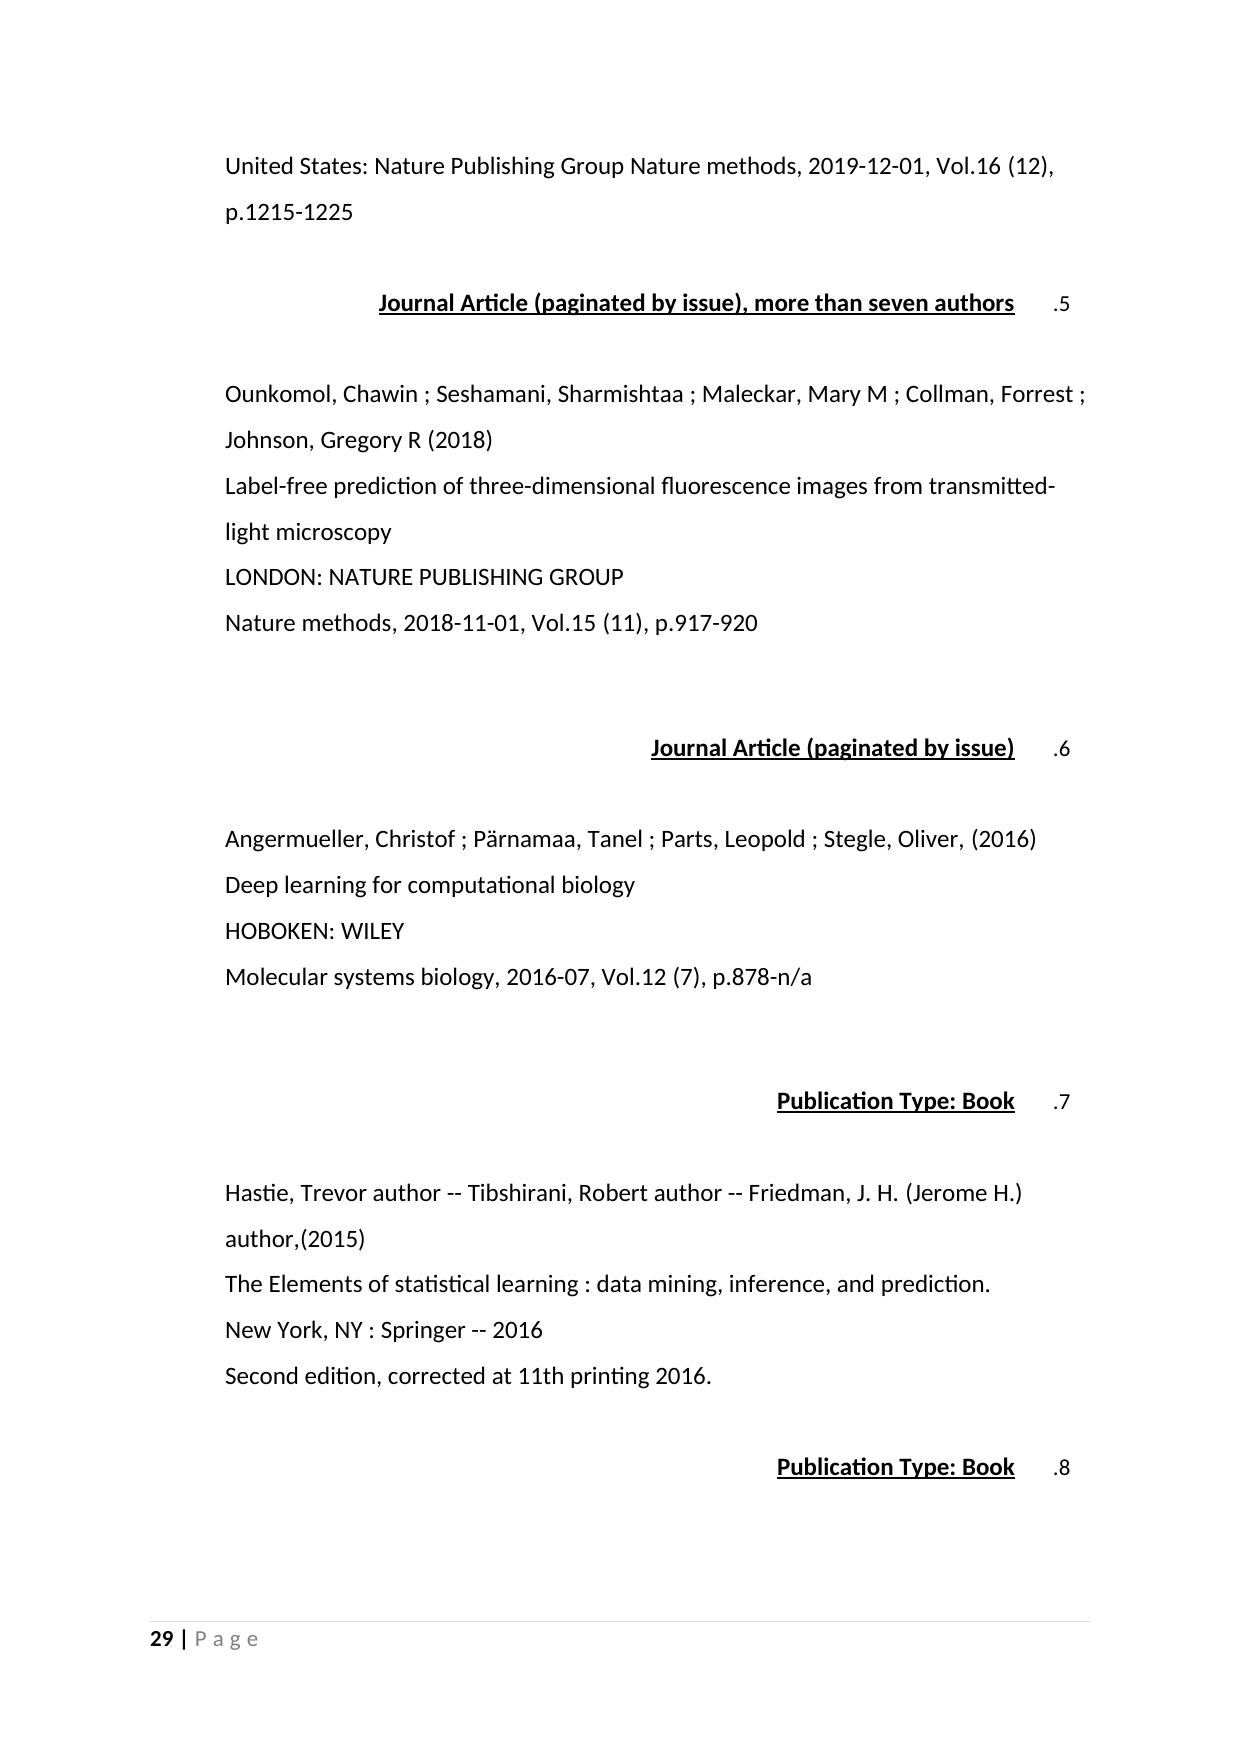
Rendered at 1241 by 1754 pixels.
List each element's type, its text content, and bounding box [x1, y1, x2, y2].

text United States: Nature Publishing Group Nature methods, 2019-12-01, Vol.16 (12), p.1215-1225 [225, 150, 1090, 226]
text HOBOKEN: WILEY [225, 915, 1090, 946]
text Second edition, corrected at 11th printing 2016. [225, 1360, 1090, 1390]
list Journal Article (paginated by issue), more than seven authors [150, 287, 1053, 318]
text Molecular systems biology, 2016-07, Vol.12 (7), p.878-n/a [225, 961, 1090, 991]
text Ounkomol, Chawin ; Seshamani, Sharmishtaa ; Maleckar, Mary M ; Collman, Forrest ; [225, 333, 1090, 409]
text Johnson, Gregory R (2018) Label-free prediction of three-dimensional fluorescence images from transmitted-light microscopy [225, 424, 1090, 546]
list Publication Type: Book [150, 1086, 1053, 1116]
text Nature methods, 2018-11-01, Vol.15 (11), p.917-920 [225, 607, 1090, 638]
list Journal Article (paginated by issue) [150, 732, 1053, 763]
text Hastie, Trevor author -- Tibshirani, Robert author -- Friedman, J. H. (Jerome H.) author,(2015) The Elements of statistical learning : data mining, inference, and prediction. [225, 1131, 1090, 1299]
text LONDON: NATURE PUBLISHING GROUP [225, 562, 1090, 592]
list Publication Type: Book [150, 1451, 1053, 1482]
text Angermueller, Christof ; Pärnamaa, Tanel ; Parts, Leopold ; Stegle, Oliver, (2016) Deep learning for computational biology [225, 778, 1090, 900]
text New York, NY : Springer -- 2016 [225, 1314, 1090, 1345]
